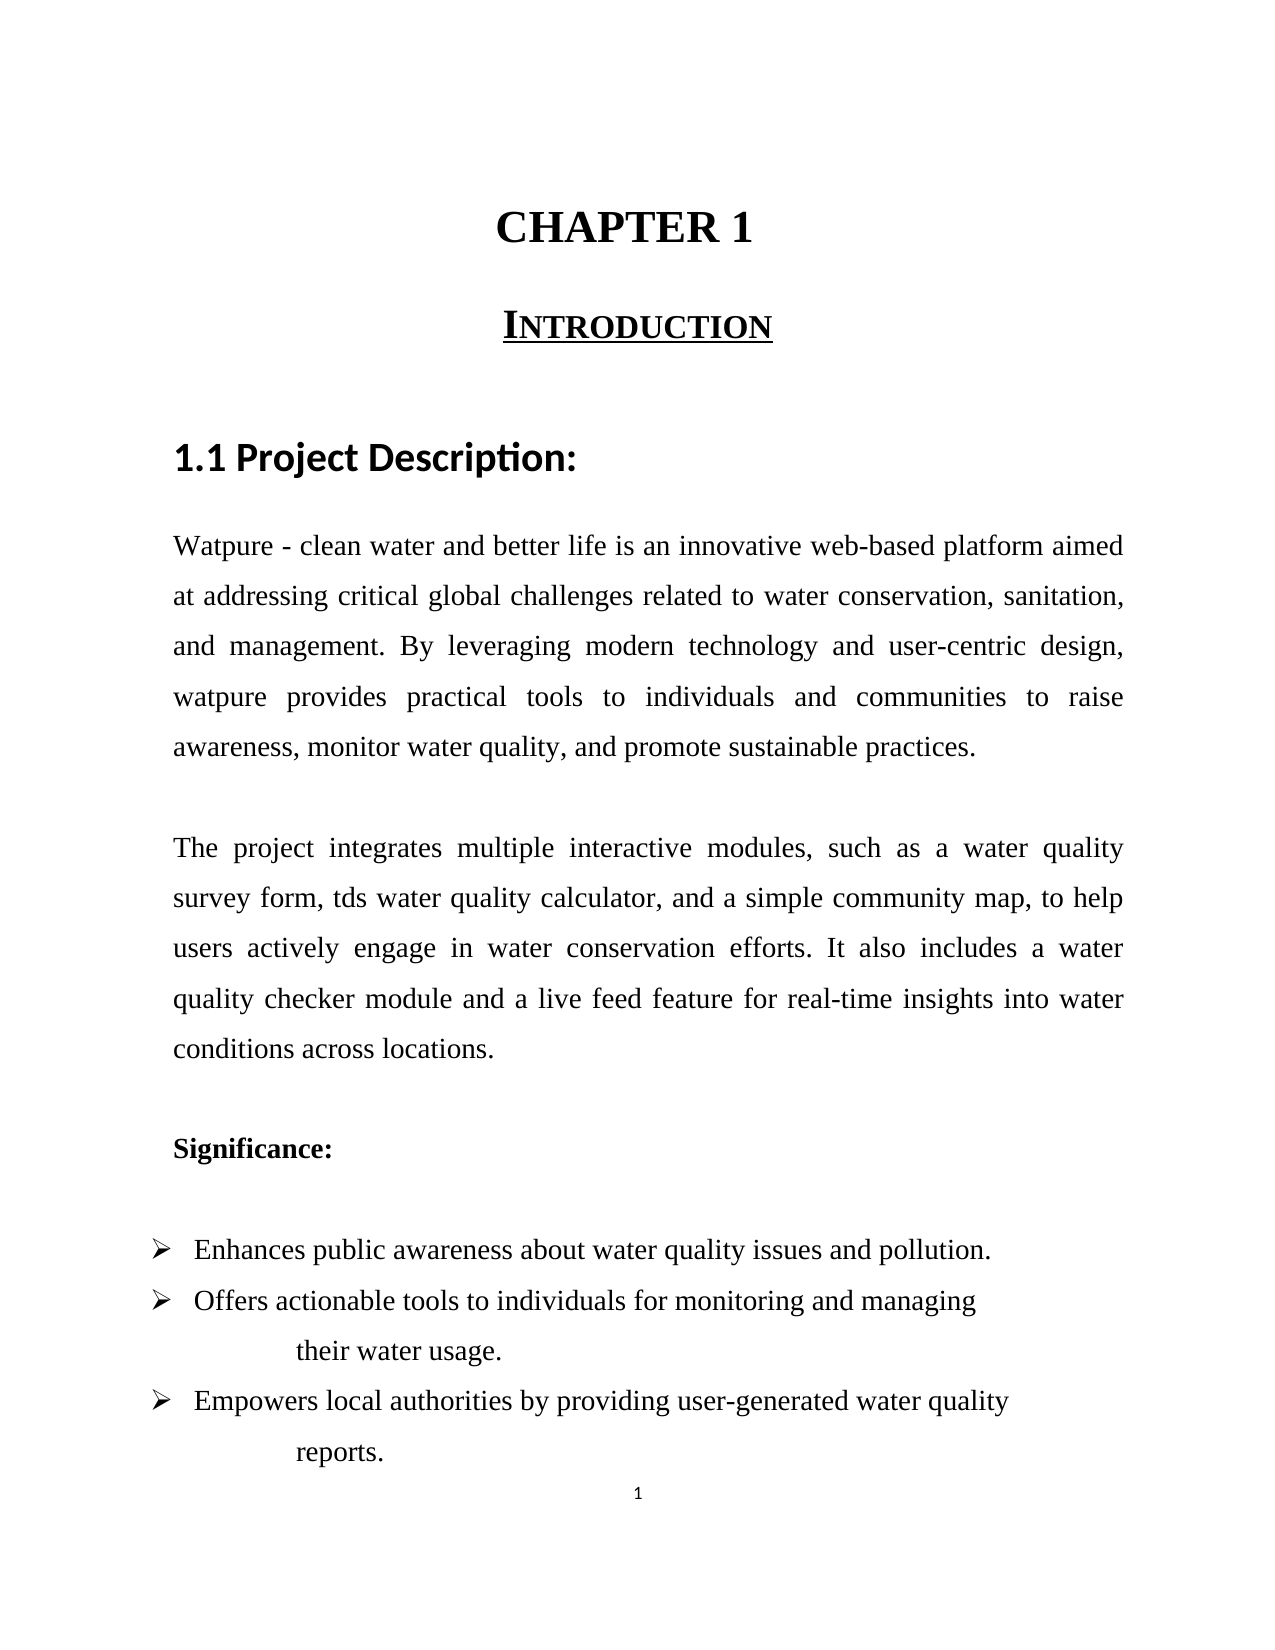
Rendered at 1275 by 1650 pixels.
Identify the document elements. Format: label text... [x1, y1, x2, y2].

text Significance: [173, 1132, 1125, 1165]
text Watpure - clean water and better life is an innovative web-based platform aimed at addressing critical global challenges related to water conservation, sanitation, and management. By leveraging modern technology and user-centric design, watpure provides practical tools to individuals and communities to raise awareness, monitor water quality, and promote sustainable practices. [173, 528, 1125, 763]
text Introduction [150, 300, 1125, 348]
text The project integrates multiple interactive modules, such as a water quality survey form, tds water quality calculator, and a simple community map, to help users actively engage in water conservation efforts. It also includes a water quality checker module and a live feed feature for real-time insights into water conditions across locations. [173, 830, 1125, 1064]
text CHAPTER 1 [150, 199, 1125, 252]
list Enhances public awareness about water quality issues and pollution. [150, 1232, 1125, 1266]
text reports. [150, 1434, 1125, 1467]
list Empowers local authorities by providing user-generated water quality [150, 1383, 1125, 1417]
list Project Description: [173, 431, 1125, 482]
text their water usage. [150, 1333, 1125, 1367]
list Offers actionable tools to individuals for monitoring and managing [150, 1283, 1125, 1316]
